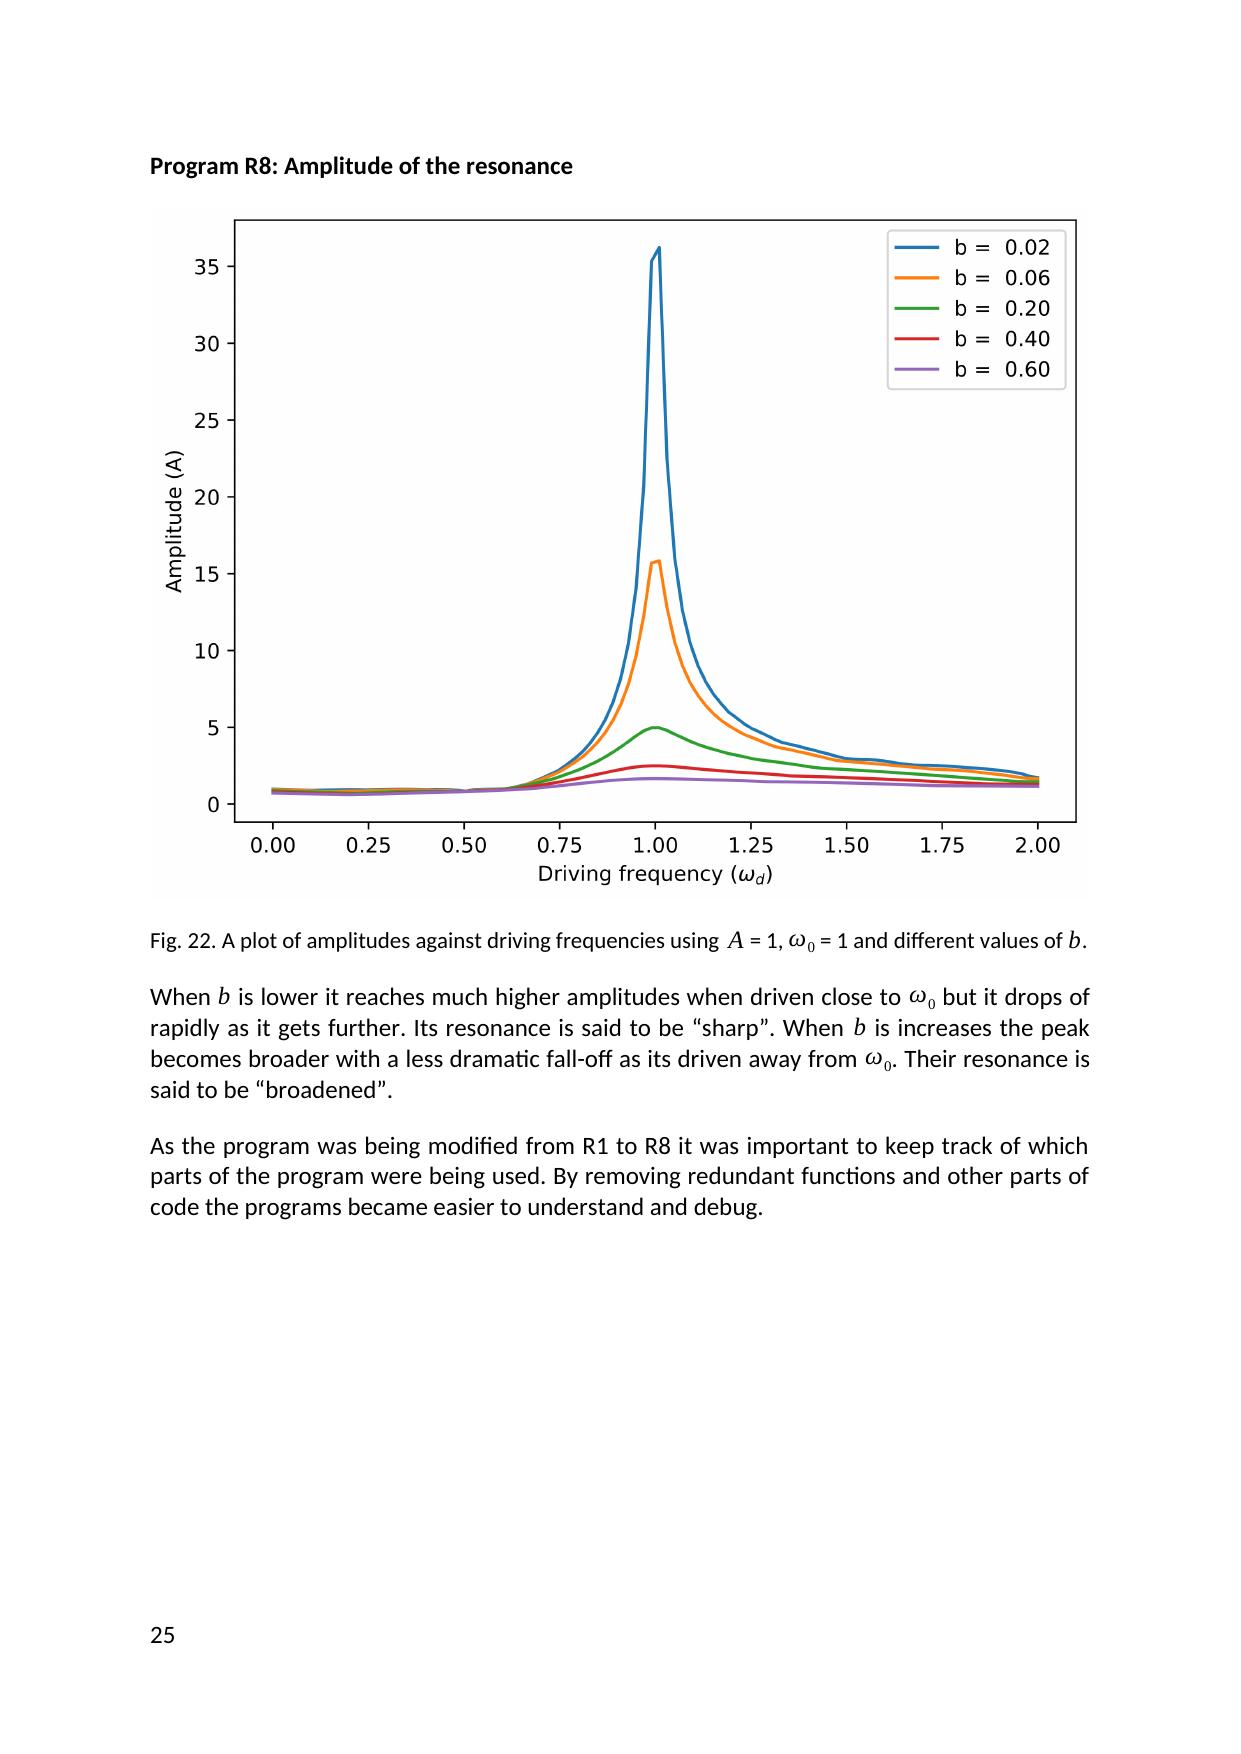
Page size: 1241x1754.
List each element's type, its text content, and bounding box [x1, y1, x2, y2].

text Program R8: Amplitude of the resonance [150, 150, 1090, 181]
text Fig. 22. A plot of amplitudes against driving frequencies using = 1, = 1 and different values of . [150, 925, 1090, 956]
picture [150, 205, 1091, 900]
text As the program was being modified from R1 to R8 it was important to keep track of which parts of the program were being used. By removing redundant functions and other parts of code the programs became easier to understand and debug. [150, 1130, 1090, 1221]
text When is lower it reaches much higher amplitudes when driven close to but it drops of rapidly as it gets further. Its resonance is said to be “sharp”. When is increases the peak becomes broader with a less dramatic fall-off as its driven away from . Their resonance is said to be “broadened”. [150, 981, 1090, 1105]
